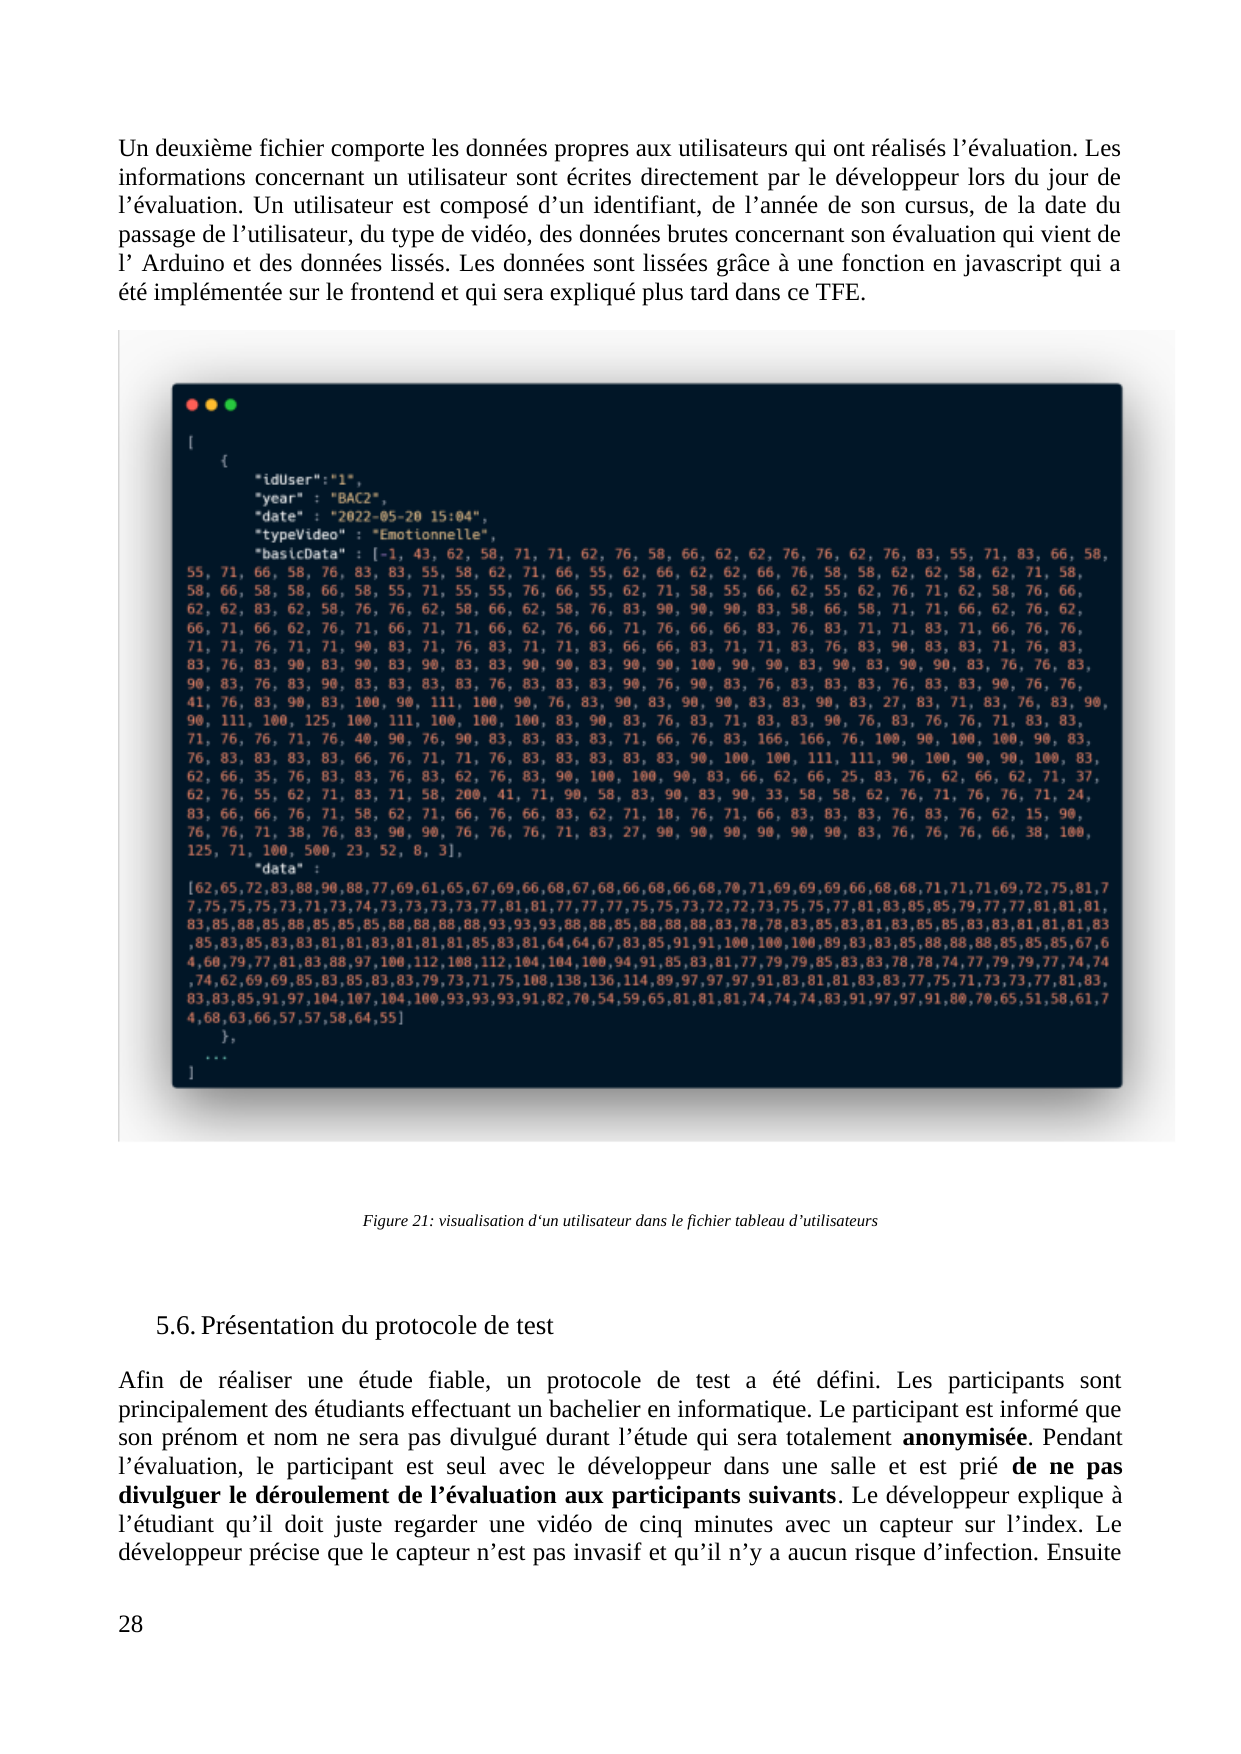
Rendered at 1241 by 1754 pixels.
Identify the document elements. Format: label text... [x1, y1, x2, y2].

text Figure 21: visualisation d‘un utilisateur dans le fichier tableau d’utilisateurs [118, 1211, 1123, 1230]
text Un deuxième fichier comporte les données propres aux utilisateurs qui ont réalisés l’évaluation. Les informations concernant un utilisateur sont écrites directement par le développeur lors du jour de l’évaluation. Un utilisateur est composé d’un identifiant, de l’année de son cursus, de la date du passage de l’utilisateur, du type de vidéo, des données brutes concernant son évaluation qui vient de l’ Arduino et des données lissés. Les données sont lissées grâce à une fonction en javascript qui a été implémentée sur le frontend et qui sera expliqué plus tard dans ce TFE. [118, 133, 1123, 305]
subtitle Présentation du protocole de test [156, 1309, 1123, 1340]
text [118, 1365, 1123, 1566]
